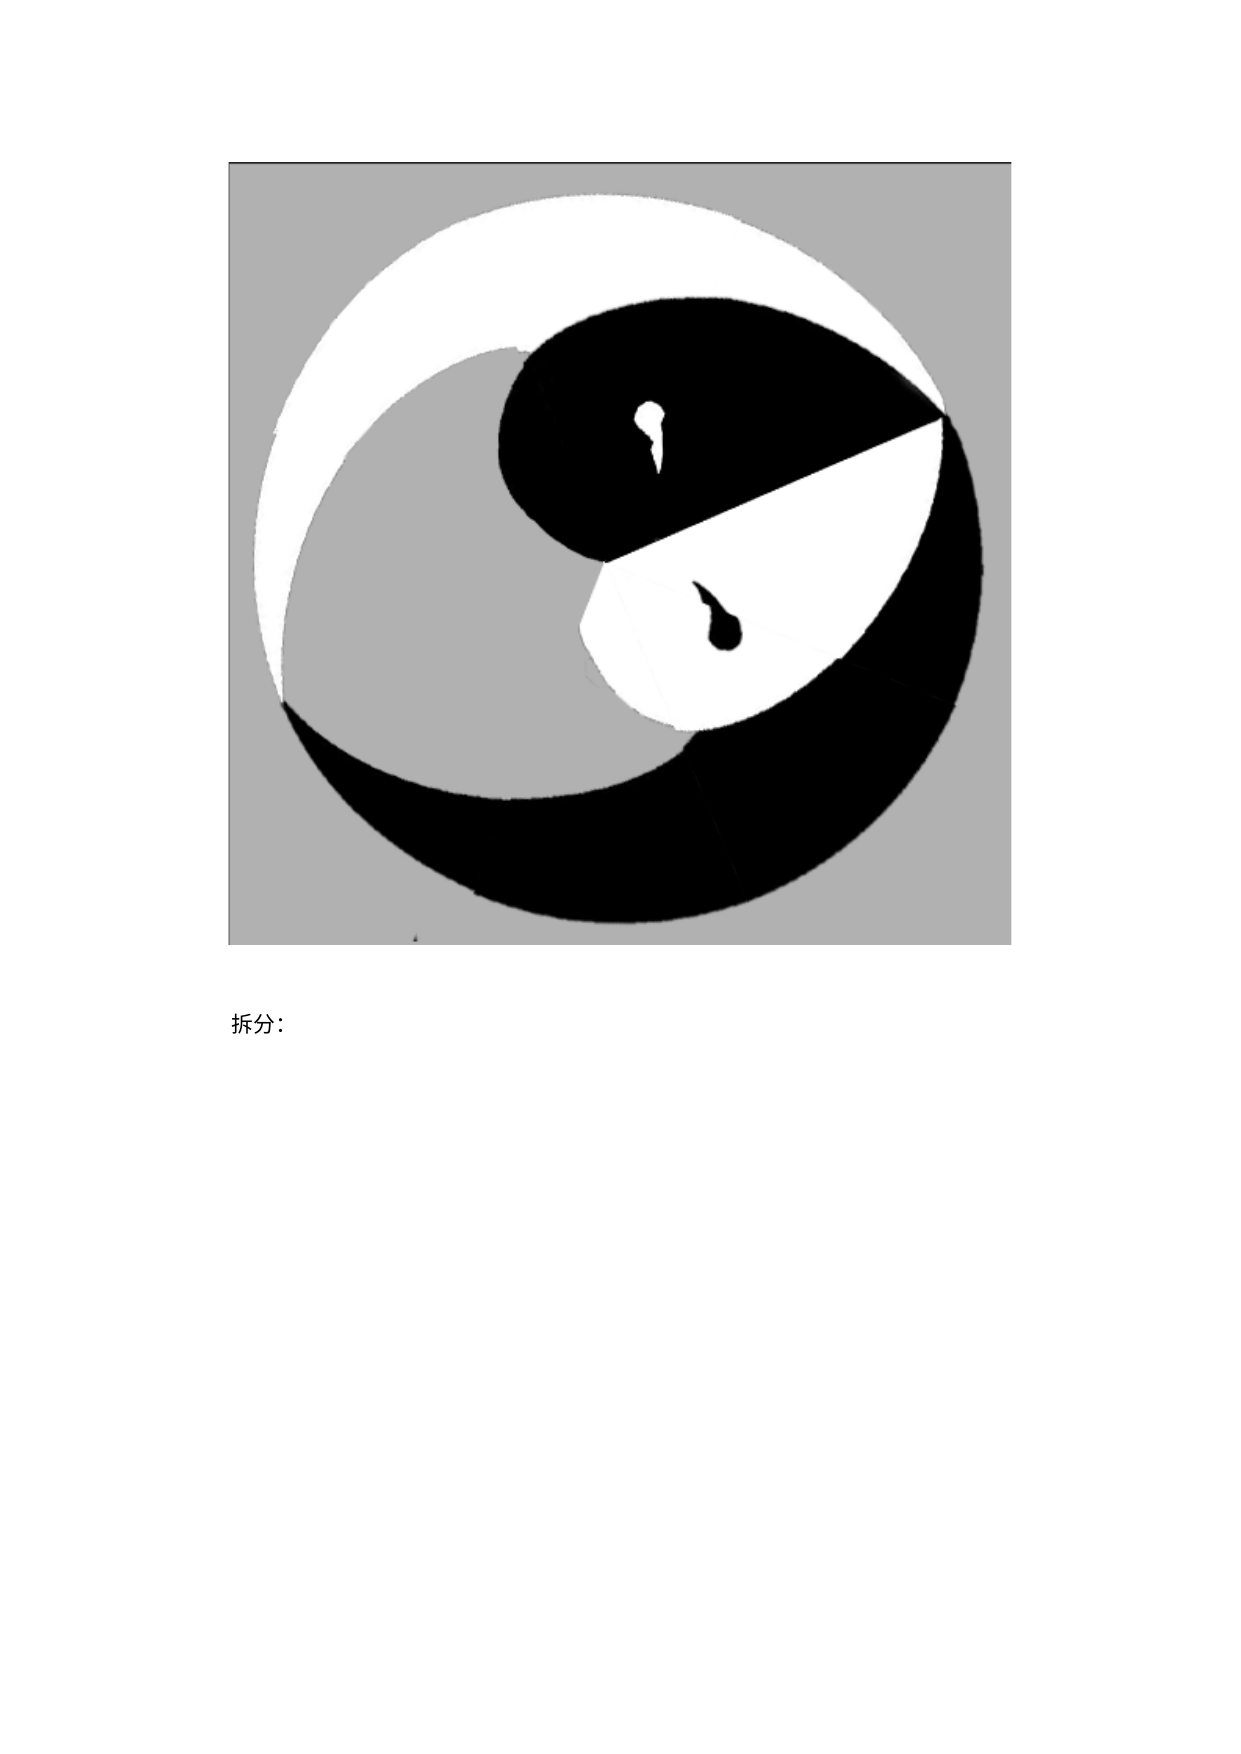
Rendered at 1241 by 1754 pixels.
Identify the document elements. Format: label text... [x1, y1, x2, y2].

text 拆分： [187, 1007, 1053, 1039]
picture [228, 162, 1012, 945]
